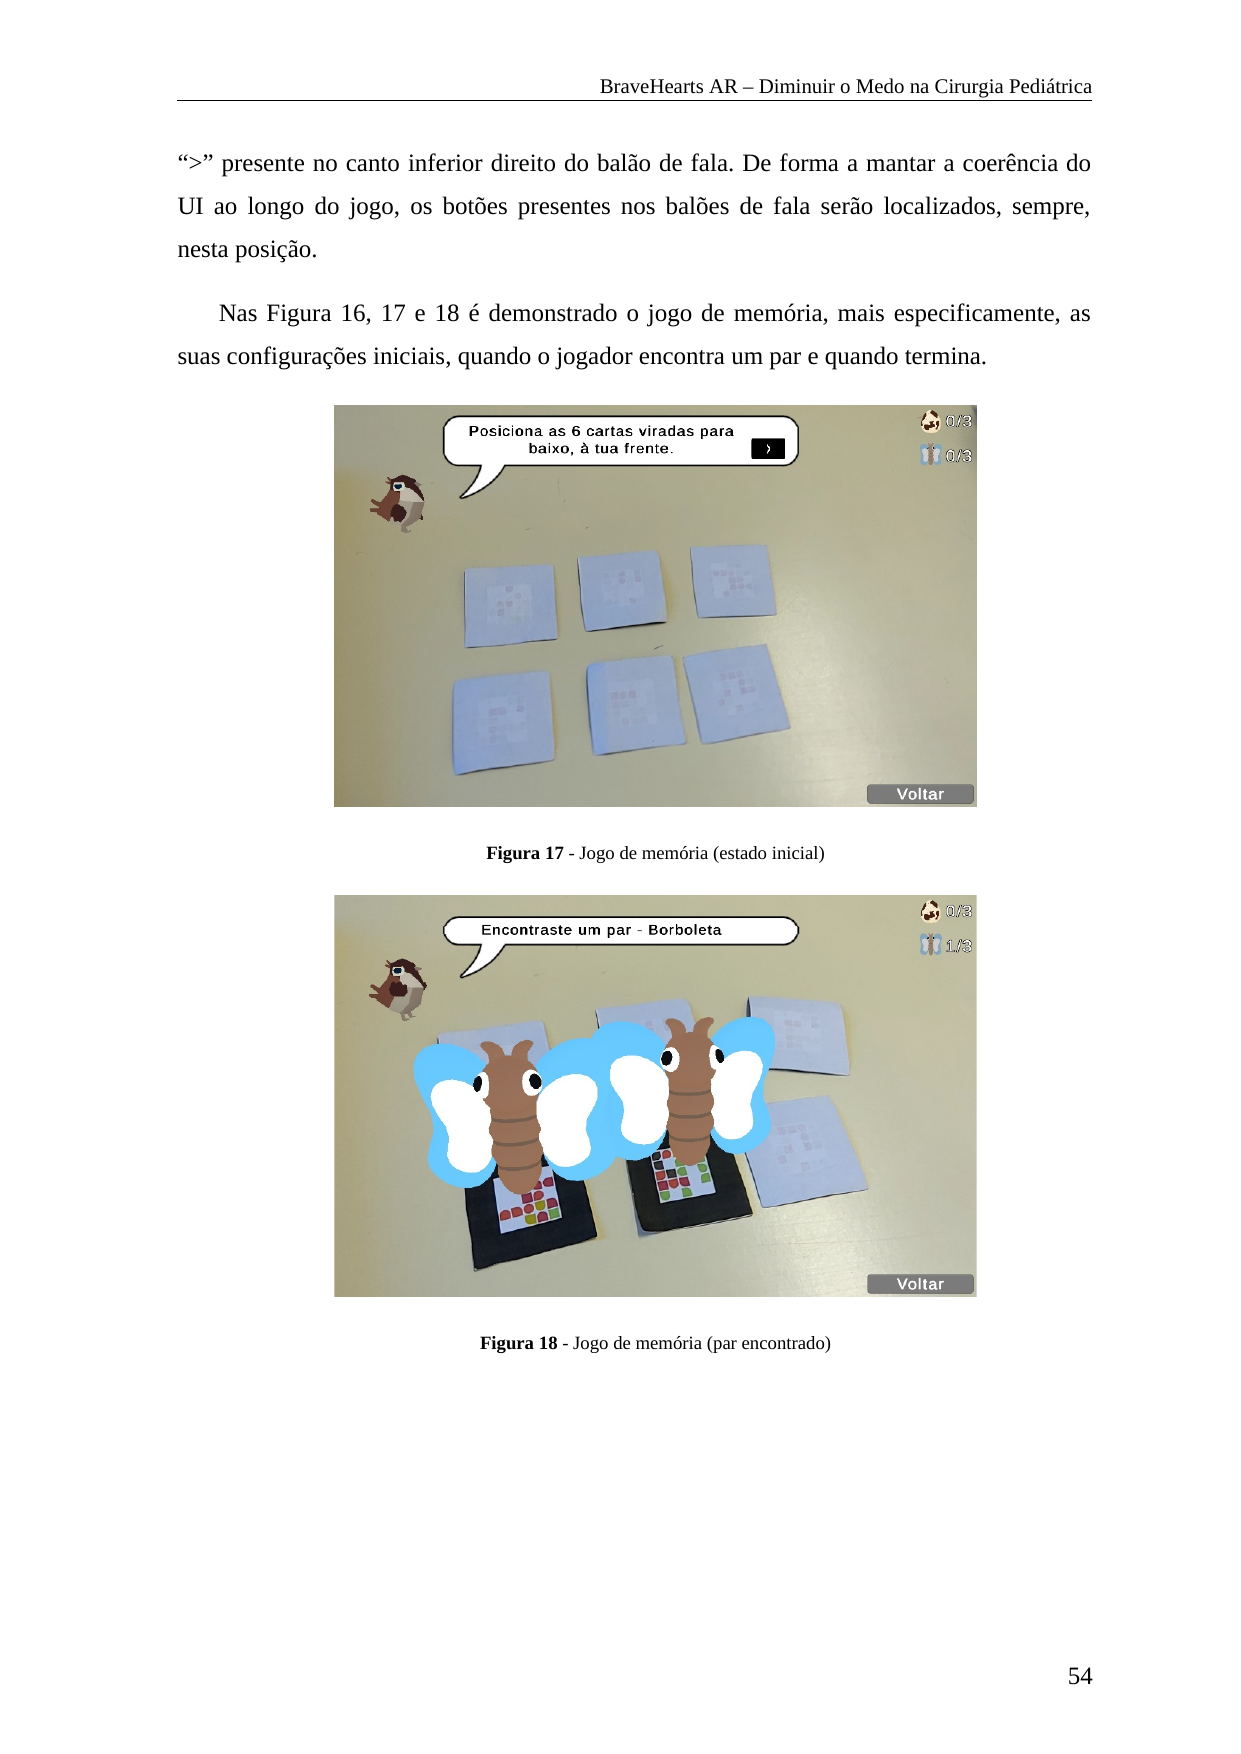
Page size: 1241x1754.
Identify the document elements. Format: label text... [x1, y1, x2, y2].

text Figura 18 - Jogo de memória (par encontrado) [177, 1332, 1092, 1353]
picture [334, 405, 977, 807]
text Nas Figura 16, 17 e 18 é demonstrado o jogo de memória, mais especificamente, as suas configurações iniciais, quando o jogador encontra um par e quando termina. [177, 298, 1092, 370]
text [177, 148, 1092, 263]
picture [334, 895, 977, 1297]
text Figura 17 - Jogo de memória (estado inicial) [177, 842, 1092, 863]
